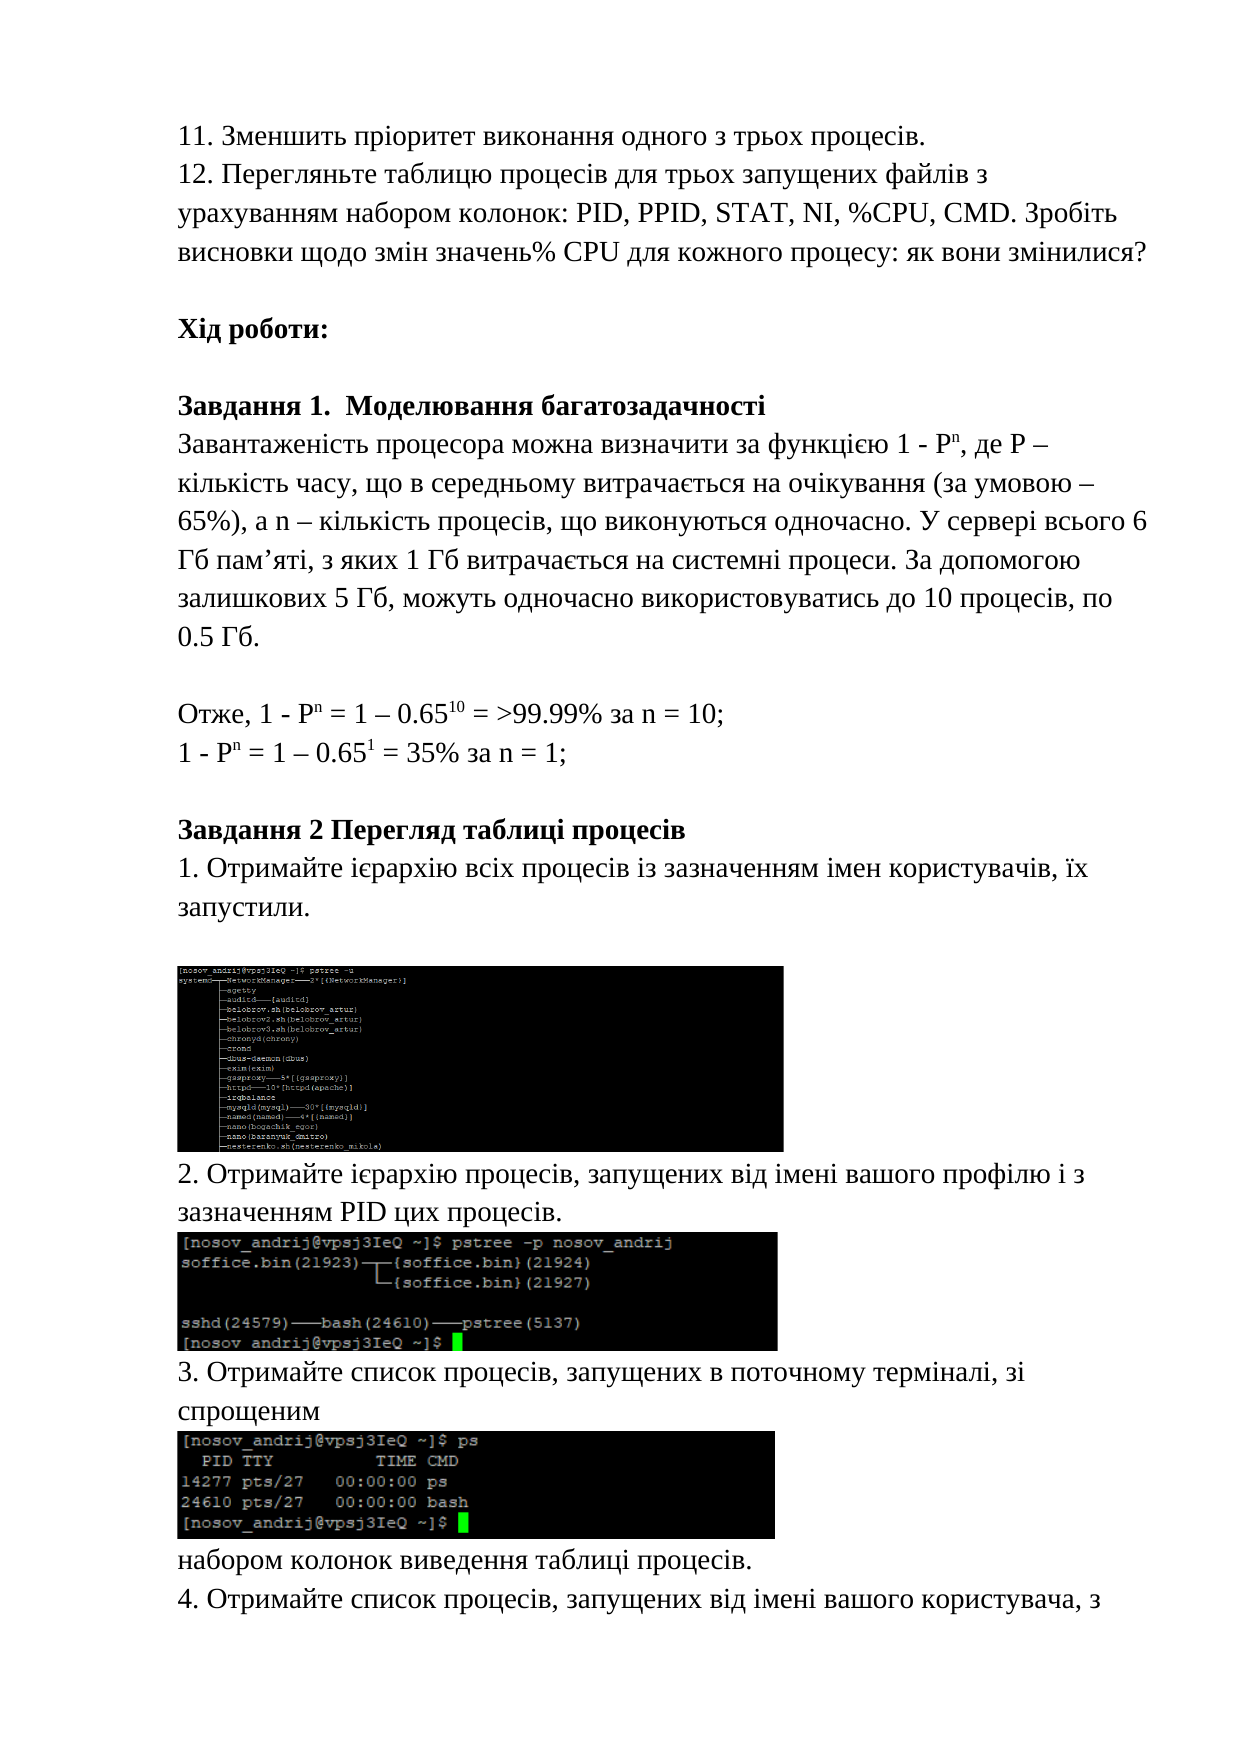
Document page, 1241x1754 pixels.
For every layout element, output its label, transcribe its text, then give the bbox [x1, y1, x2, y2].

picture [177, 1431, 775, 1539]
text 11. Зменшить пріоритет виконання одного з трьох процесів. [177, 118, 1152, 152]
picture [177, 1232, 778, 1351]
text 12. Перегляньте таблицю процесів для трьох запущених файлів з урахуванням набором колонок: PID, PPID, STAT, NI, %CPU, CMD. Зробіть висновки щодо змін значень% CPU для кожного процесу: як вони змінилися? [177, 157, 1152, 267]
text Отже, 1 - Pn = 1 – 0.6510 = >99.99% за n = 10; [177, 696, 1152, 730]
text 1. Отримайте ієрархію всіх процесів із зазначенням імен користувачів, їх запустили. [177, 850, 1152, 922]
text 4. Отримайте список процесів, запущених від імені вашого користувача, з [177, 1581, 1152, 1614]
text зазначенням PID цих процесів. [177, 1194, 1152, 1228]
text 3. Отримайте список процесів, запущених в поточному терміналі, зі спрощеним [177, 1354, 1152, 1427]
text Завдання 1. Моделювання багатозадачності [177, 388, 1152, 421]
text Хід роботи: [177, 311, 1152, 344]
text Завантаженість процесора можна визначити за функцією 1 - Pn, де P – кількість часу, що в середньому витрачається на очікування (за умовою – 65%), а n – кількість процесів, що виконуються одночасно. У сервері всього 6 Гб пам’яті, з яких 1 Гб витрачається на системні процеси. За допомогою залишкових 5 Гб, можуть одночасно використовуватись до 10 процесів, по 0.5 Гб. [177, 426, 1152, 653]
text 2. Отримайте ієрархію процесів, запущених від імені вашого профілю і з [177, 1156, 1152, 1189]
picture [177, 966, 784, 1152]
text Завдання 2 Перегляд таблиці процесів [177, 812, 1152, 845]
text 1 - Pn = 1 – 0.651 = 35% за n = 1; [177, 735, 1152, 768]
text набором колонок виведення таблиці процесів. [177, 1542, 1152, 1576]
